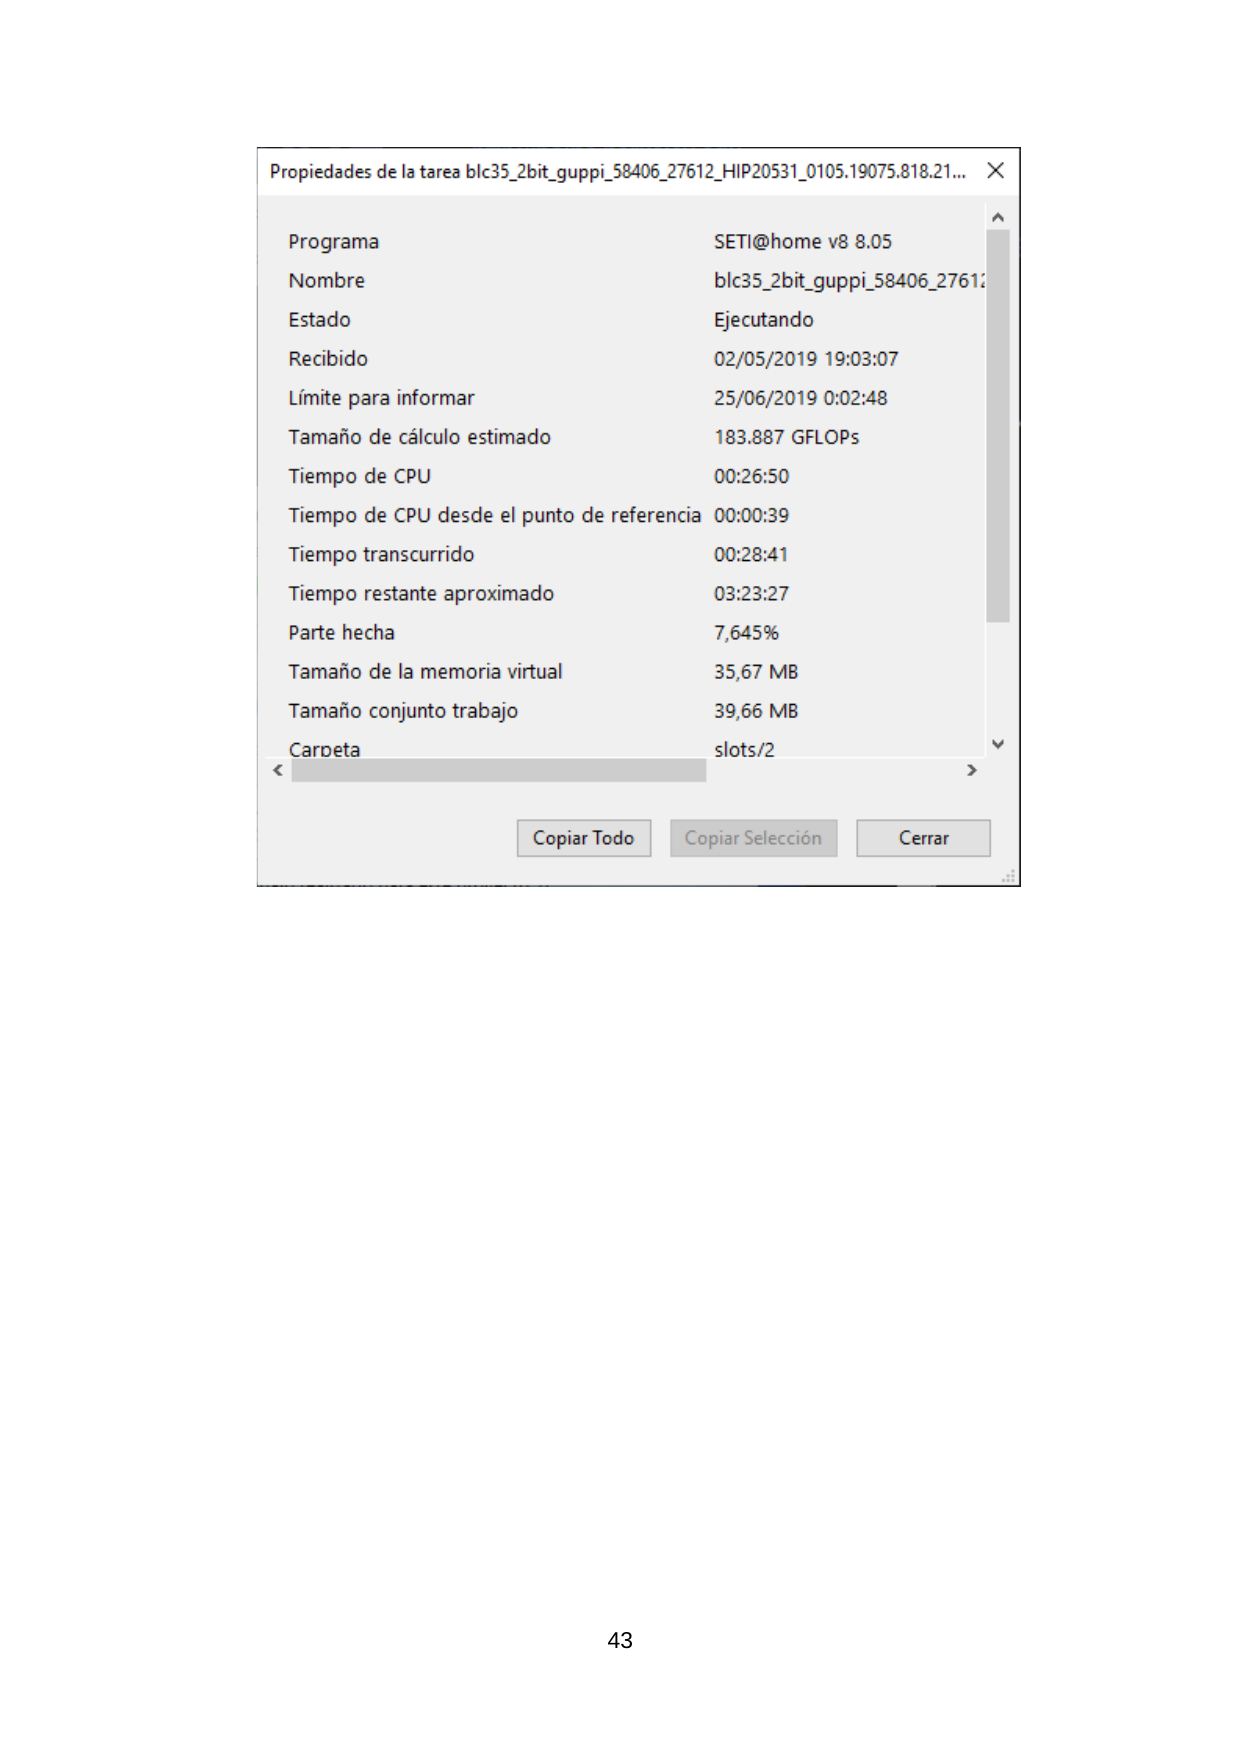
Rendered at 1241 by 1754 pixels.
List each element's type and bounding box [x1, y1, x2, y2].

picture [256, 147, 1021, 887]
